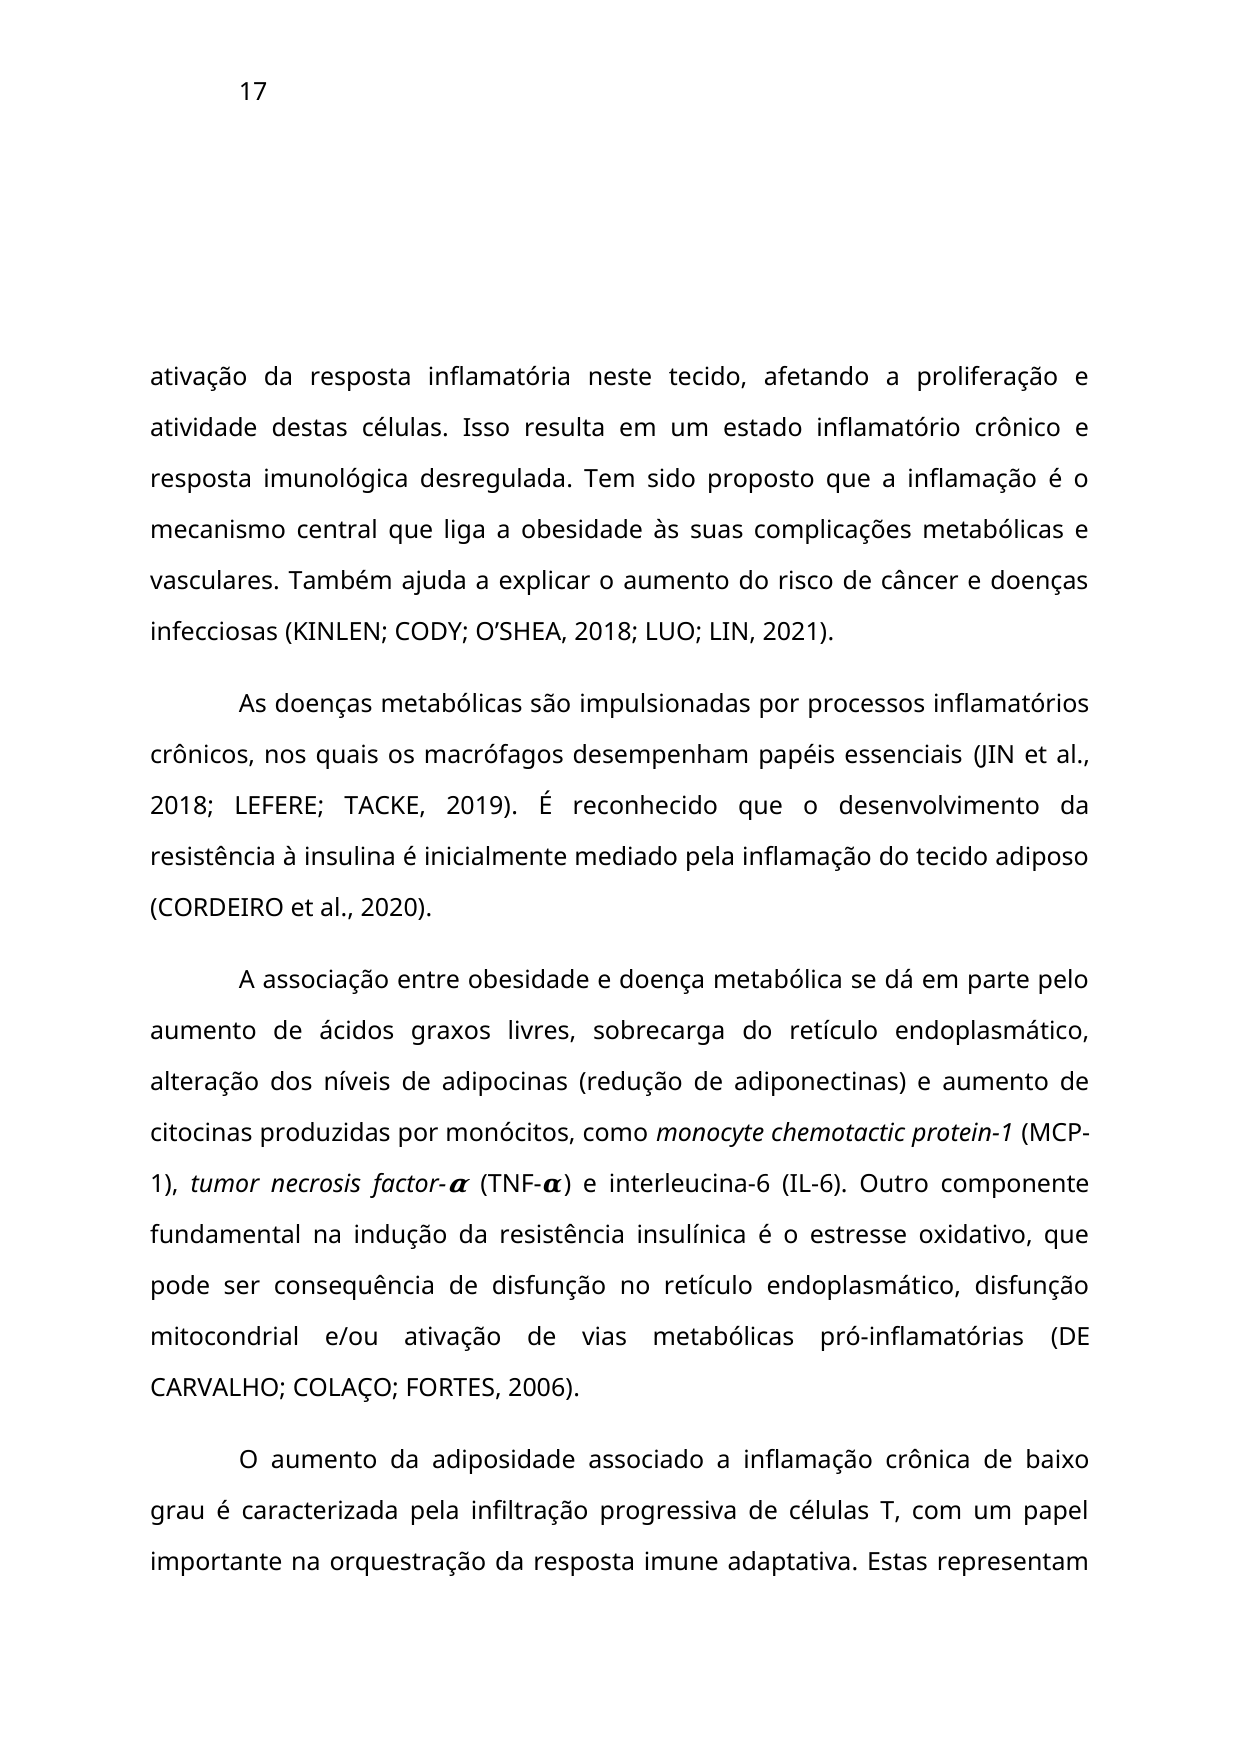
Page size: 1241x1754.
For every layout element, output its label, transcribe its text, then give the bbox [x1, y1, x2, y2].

text A associação entre obesidade e doença metabólica se dá em parte pelo aumento de ácidos graxos livres, sobrecarga do retículo endoplasmático, alteração dos níveis de adipocinas (redução de adiponectinas) e aumento de citocinas produzidas por monócitos, como monocyte chemotactic protein-1 (MCP-1), tumor necrosis factor-𝜶 (TNF-𝜶) e interleucina-6 (IL-6). Outro componente fundamental na indução da resistência insulínica é o estresse oxidativo, que pode ser consequência de disfunção no retículo endoplasmático, disfunção mitocondrial e/ou ativação de vias metabólicas pró-inflamatórias . [150, 962, 1090, 1404]
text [150, 1442, 1090, 1578]
text As doenças metabólicas são impulsionadas por processos inflamatórios crônicos, nos quais os macrófagos desempenham papéis essenciais . É reconhecido que o desenvolvimento da resistência à insulina é inicialmente mediado pela inflamação do tecido adiposo . [150, 686, 1090, 924]
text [150, 359, 1090, 648]
